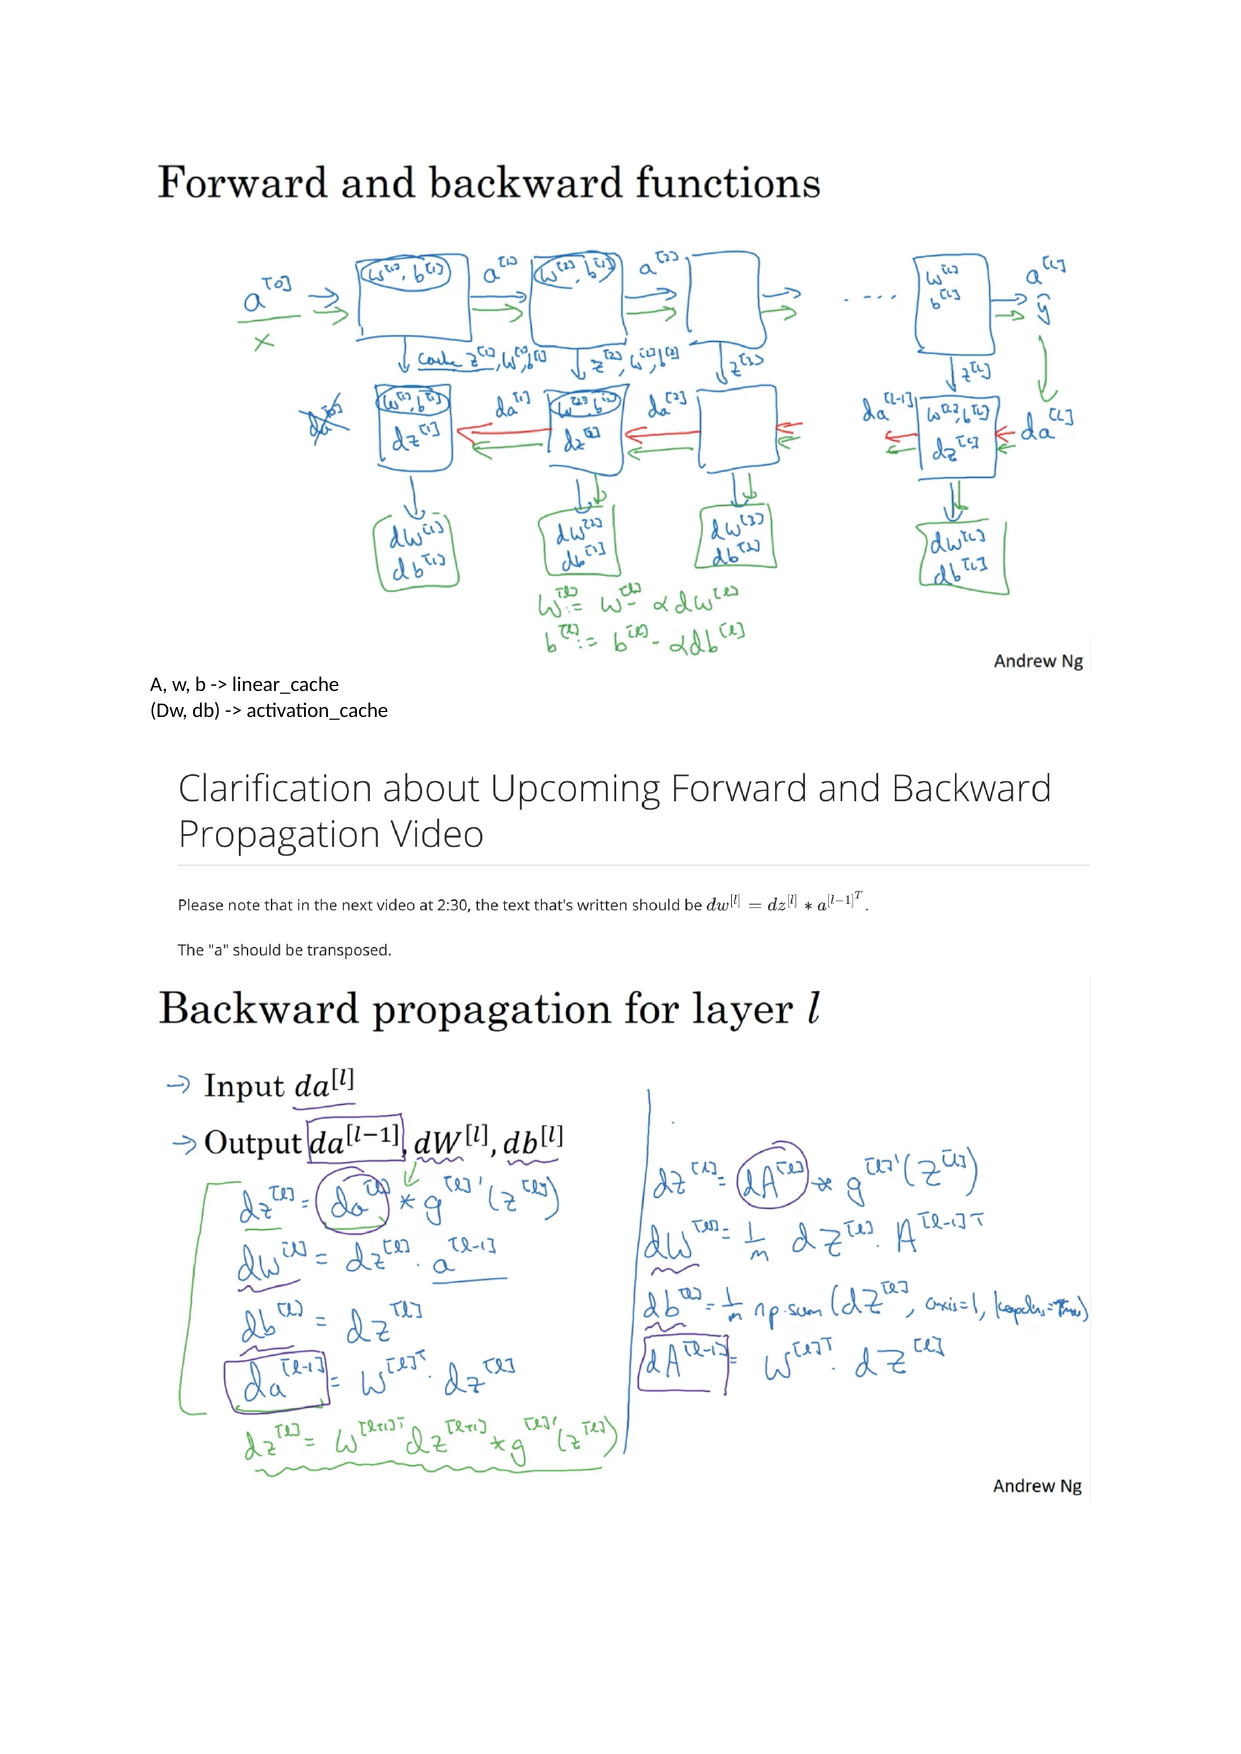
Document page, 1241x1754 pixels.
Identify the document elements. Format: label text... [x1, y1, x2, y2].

text (Dw, db) -> activation_cache [150, 697, 1090, 722]
picture [150, 747, 1091, 1501]
text A, w, b -> linear_cache [150, 672, 1090, 697]
picture [150, 150, 1091, 672]
